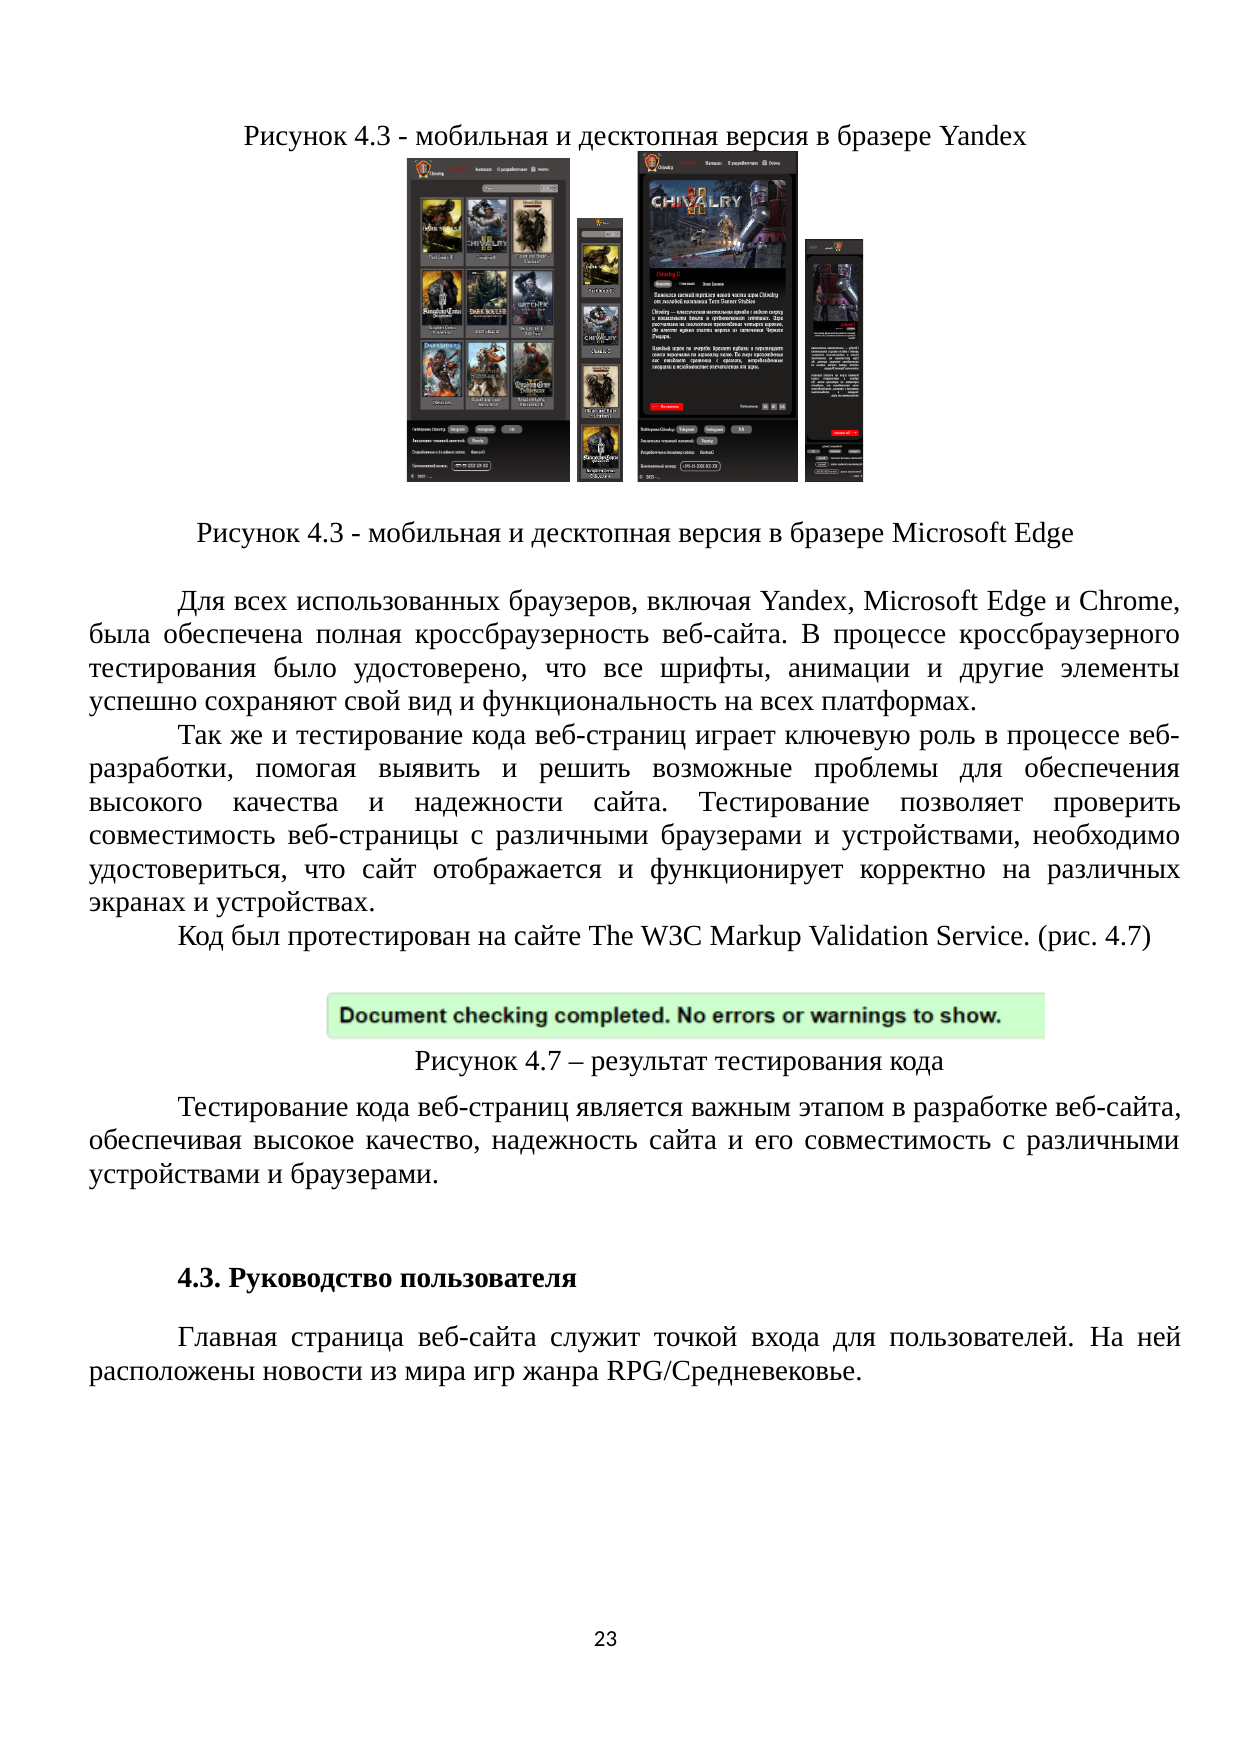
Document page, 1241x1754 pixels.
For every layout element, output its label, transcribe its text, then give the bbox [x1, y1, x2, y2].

text Главная страница веб-сайта служит точкой входа для пользователей. На ней расположены новости из мира игр жанра RPG/Средневековье. [88, 1319, 1181, 1386]
picture [637, 151, 798, 482]
picture [805, 239, 864, 482]
text Код был протестирован на сайте The W3C Markup Validation Service. (рис. 4.7) [88, 918, 1181, 952]
text Рисунок 4.7 – результат тестирования кода [88, 1043, 1181, 1076]
picture [577, 218, 623, 482]
text Рисунок 4.3 - мобильная и десктопная версия в бразере Yandex [88, 118, 1181, 152]
picture [313, 985, 1045, 1043]
text Тестирование кода веб-страниц является важным этапом в разработке веб-сайта, обеспечивая высокое качество, надежность сайта и его совместимость с различными устройствами и браузерами. [88, 1089, 1181, 1189]
subtitle 4.3. Руководство пользователя [88, 1261, 1093, 1294]
picture [406, 158, 570, 482]
text Рисунок 4.3 - мобильная и десктопная версия в бразере Microsoft Edge [88, 516, 1181, 549]
text Так же и тестирование кода веб-страниц играет ключевую роль в процессе веб-разработки, помогая выявить и решить возможные проблемы для обеспечения высокого качества и надежности сайта. Тестирование позволяет проверить совместимость веб-страницы с различными браузерами и устройствами, необходимо удостовериться, что сайт отображается и функционирует корректно на различных экранах и устройствах. [88, 717, 1181, 918]
text Для всех использованных браузеров, включая Yandex, Microsoft Edge и Chrome, была обеспечена полная кроссбраузерность веб-сайта. В процессе кроссбраузерного тестирования было удостоверено, что все шрифты, анимации и другие элементы успешно сохраняют свой вид и функциональность на всех платформах. [88, 583, 1181, 717]
